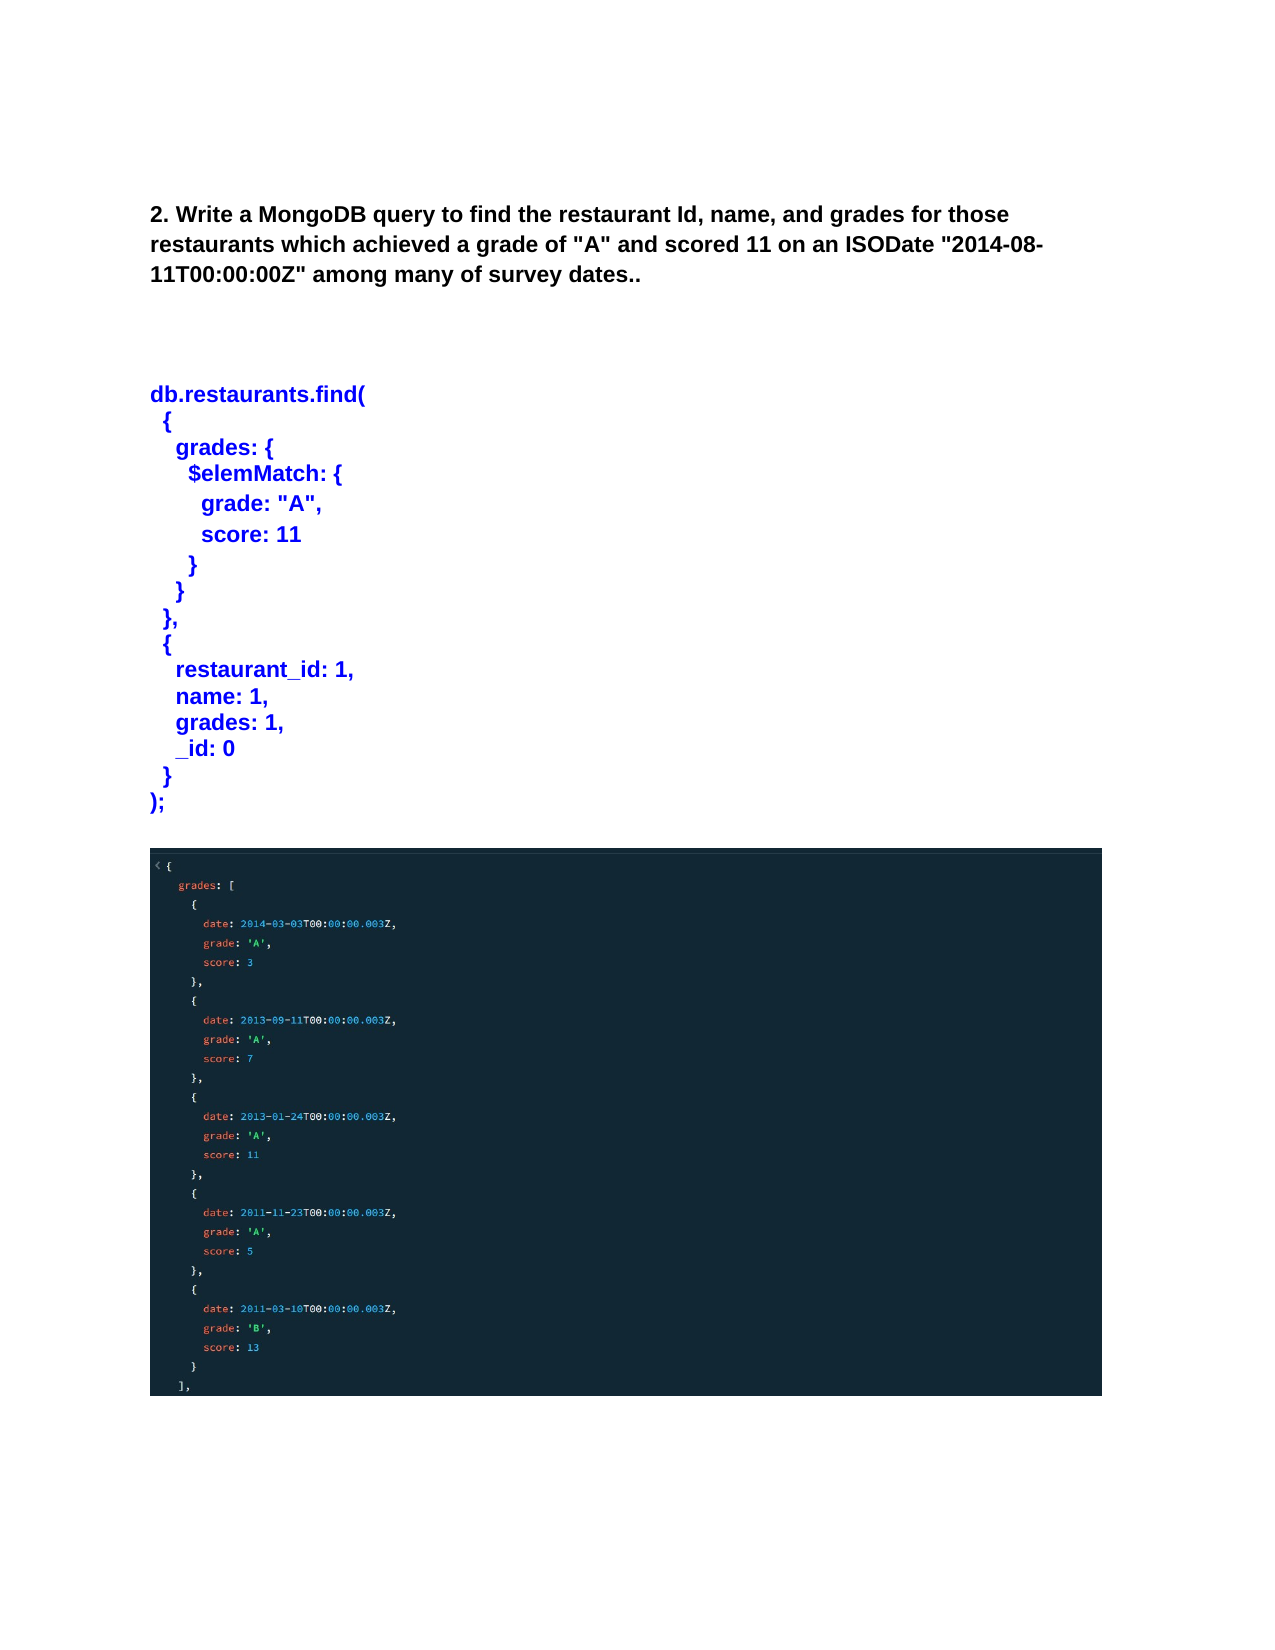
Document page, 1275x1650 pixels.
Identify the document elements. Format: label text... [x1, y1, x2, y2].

text } [163, 762, 1210, 788]
text grades: { [175, 434, 1210, 460]
text { [163, 407, 1210, 434]
text { [163, 630, 1210, 656]
text $elemMatch: { grade: "A", score: 11 [188, 460, 344, 547]
text _id: 0 [175, 735, 1210, 762]
text db.restaurants.find( [150, 381, 1210, 407]
text } [175, 577, 1210, 603]
picture [150, 848, 1102, 1396]
text ); [150, 788, 1210, 814]
text } [188, 551, 1210, 577]
text name: 1, [175, 683, 1210, 709]
text }, [163, 603, 1210, 630]
text grades: 1, [175, 709, 1210, 735]
text restaurant_id: 1, [175, 656, 1210, 683]
list Write a MongoDB query to find the restaurant Id, name, and grades for those restaurants which achieved a grade of "A" and scored 11 on an ISODate "2014-08- 11T00:00:00Z" among many of survey dates.. [150, 201, 1044, 287]
